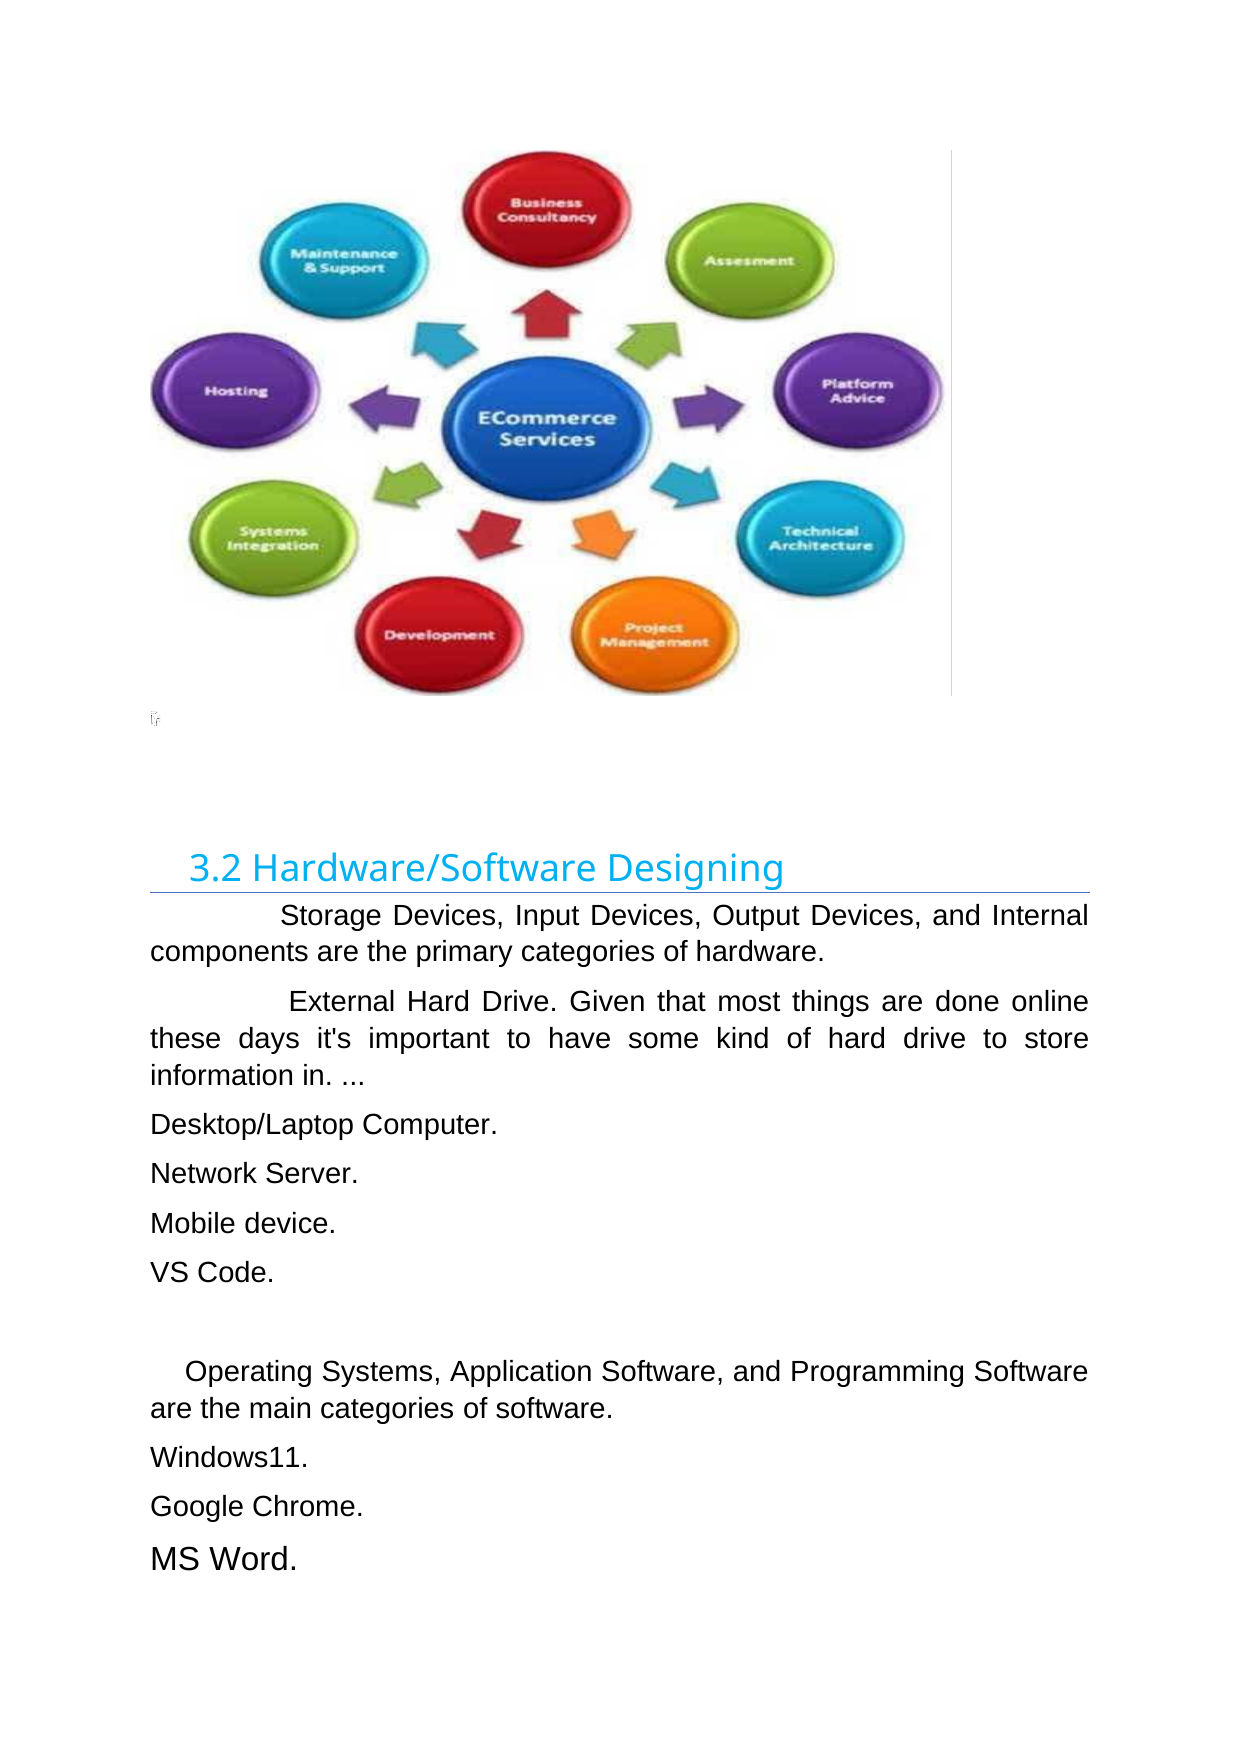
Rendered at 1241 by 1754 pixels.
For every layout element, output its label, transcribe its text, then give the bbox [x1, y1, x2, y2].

text Mobile device. [150, 1206, 1090, 1239]
text Operating Systems, Application Software, and Programming Software are the main categories of software. [150, 1354, 1090, 1424]
picture [150, 710, 161, 727]
text Network Server. [150, 1156, 1090, 1190]
text Windows11. [150, 1440, 1090, 1473]
text Storage Devices, Input Devices, Output Devices, and Internal components are the primary categories of hardware. [150, 897, 1090, 968]
text Desktop/Laptop Computer. [150, 1107, 1090, 1140]
text External Hard Drive. Given that most things are done online these days it's important to have some kind of hard drive to store information in. ... [150, 984, 1090, 1091]
picture [150, 150, 952, 696]
subtitle 3.2 Hardware/Software Designing [150, 841, 1090, 892]
text VS Code. [150, 1255, 1090, 1288]
text Google Chrome. [150, 1489, 1090, 1523]
text MS Word. [150, 1539, 1090, 1577]
